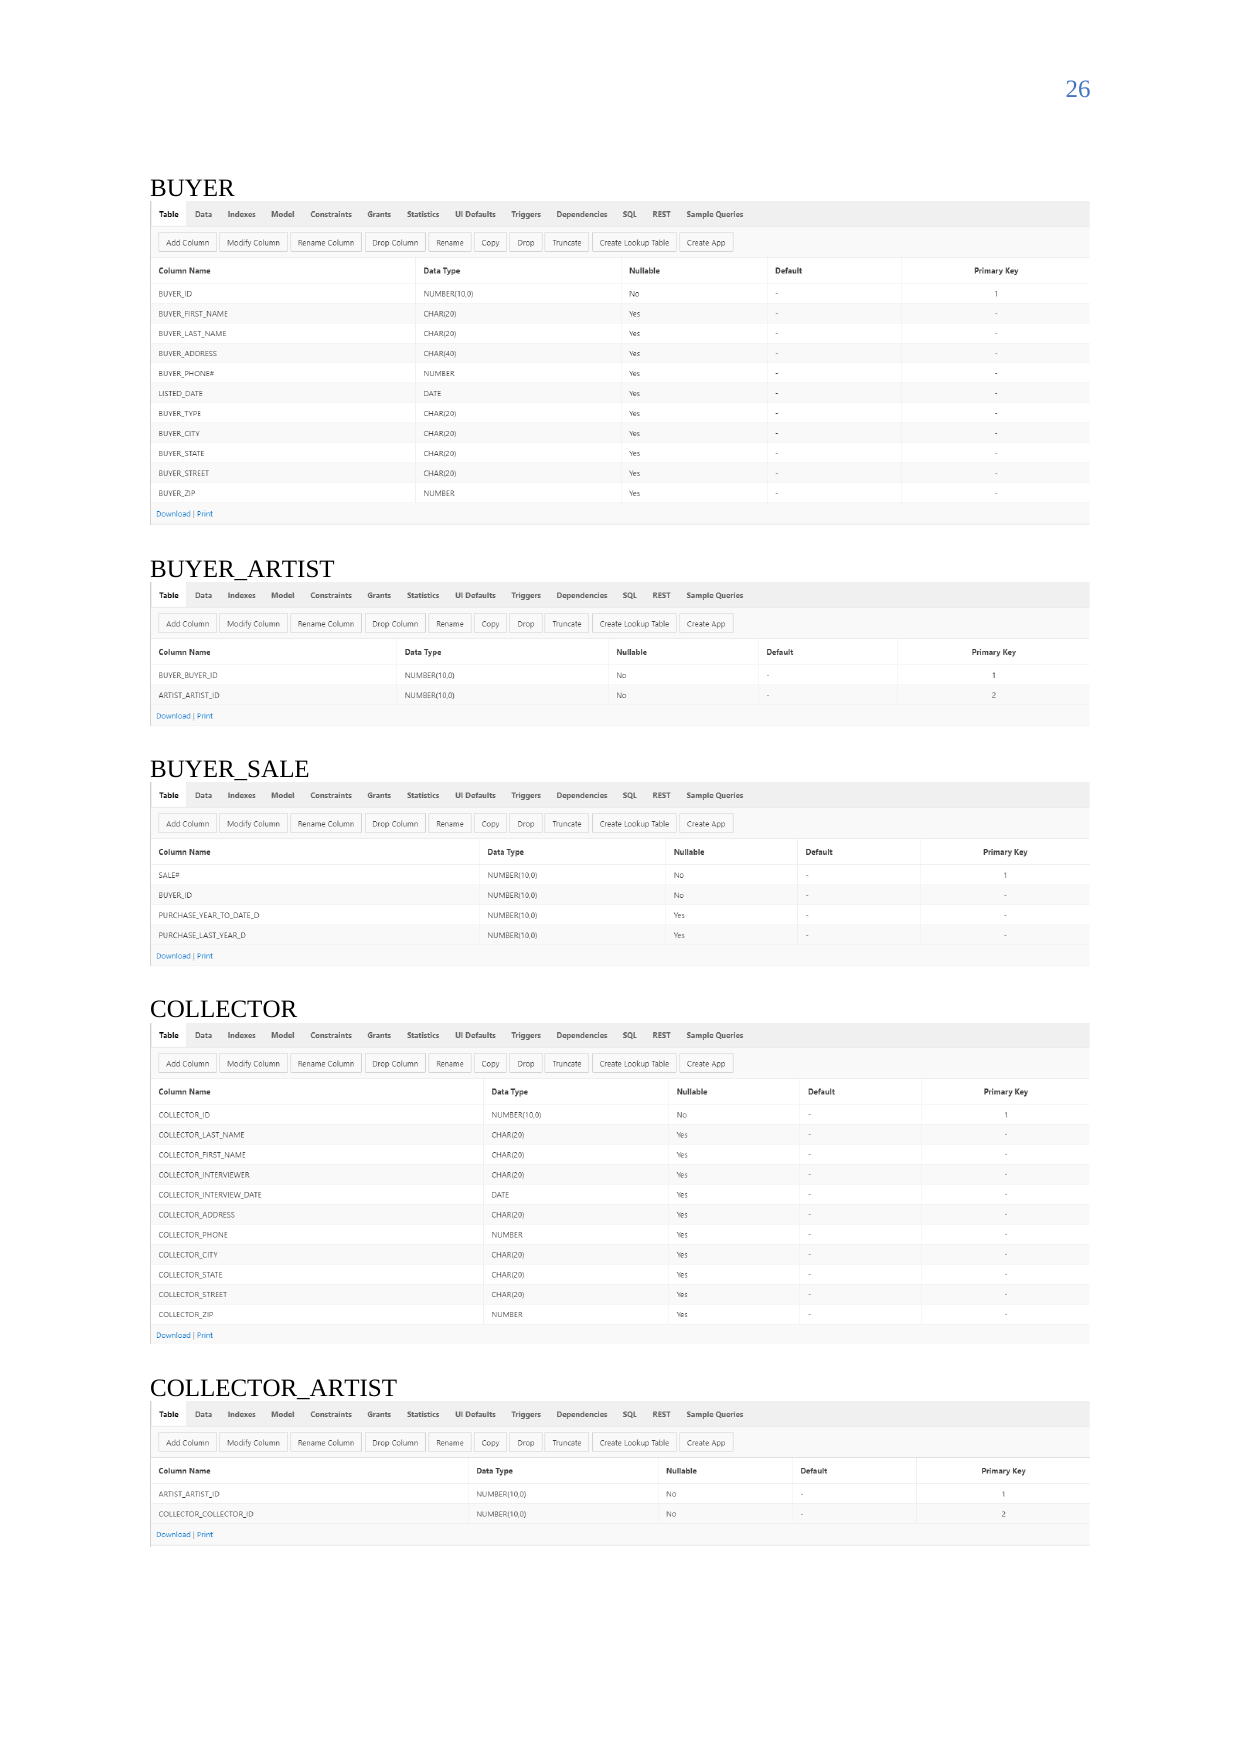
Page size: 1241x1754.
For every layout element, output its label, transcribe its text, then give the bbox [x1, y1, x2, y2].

text BUYER_SALE [150, 754, 1090, 782]
text BUYER [150, 173, 1090, 201]
picture [150, 1401, 1090, 1547]
text COLLECTOR_ARTIST [150, 1373, 1090, 1401]
picture [150, 1023, 1090, 1344]
picture [150, 782, 1090, 966]
picture [150, 582, 1090, 726]
text BUYER_ARTIST [150, 554, 1090, 582]
picture [150, 201, 1090, 525]
text COLLECTOR [150, 994, 1090, 1023]
